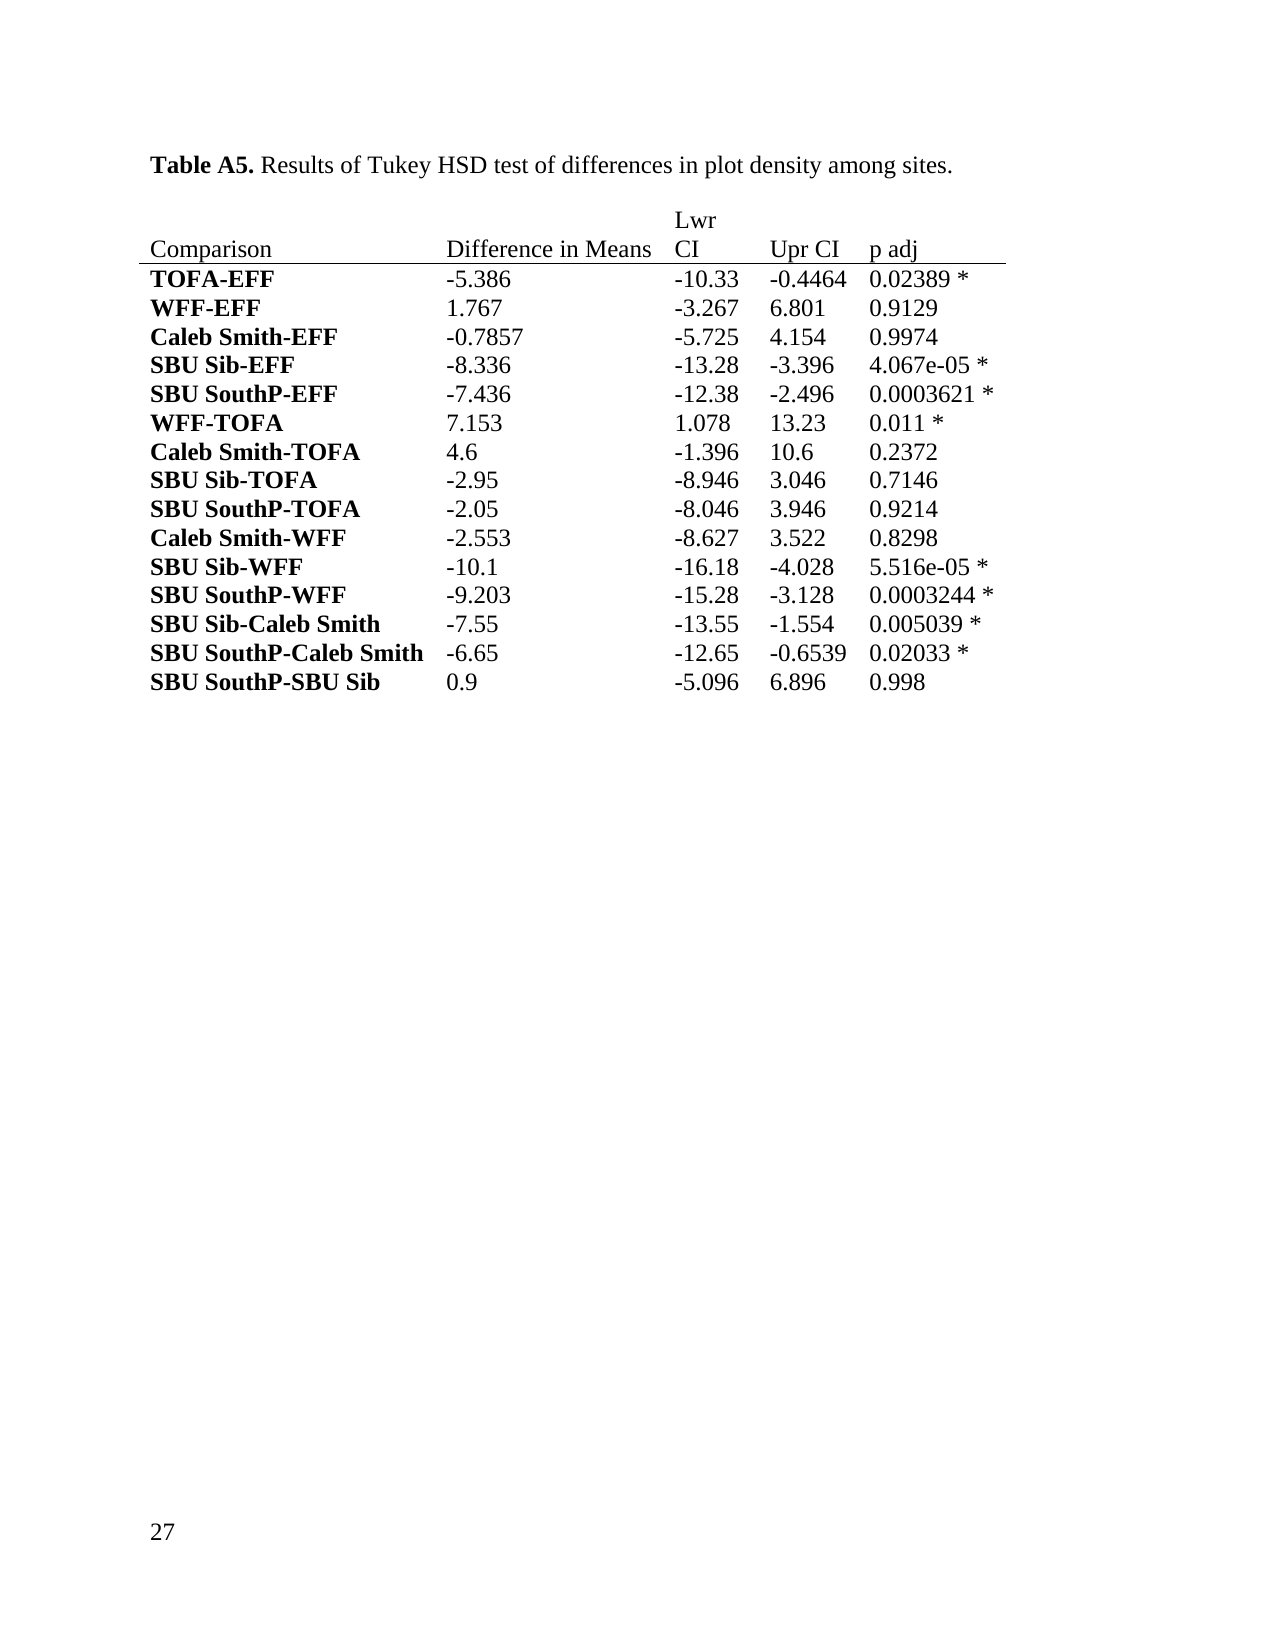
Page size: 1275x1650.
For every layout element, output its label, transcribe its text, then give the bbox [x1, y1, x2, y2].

table_cell SBU Sib-WFF [139, 552, 435, 580]
table_cell -1.554 [758, 609, 858, 638]
table_cell SBU Sib-EFF [139, 350, 435, 379]
table_cell -7.55 [435, 609, 663, 638]
table_cell -3.396 [758, 350, 858, 379]
table_cell -10.1 [435, 552, 663, 580]
table_cell -2.496 [758, 379, 858, 408]
table_cell SBU SouthP-Caleb Smith [139, 638, 435, 667]
table_cell -3.128 [758, 580, 858, 609]
table_cell -6.65 [435, 638, 663, 667]
table_cell 13.23 [758, 408, 858, 437]
table_cell 0.998 [858, 667, 1006, 695]
table_cell -12.38 [663, 379, 758, 408]
table_cell 0.7146 [858, 465, 1006, 494]
table_cell -1.396 [663, 437, 758, 465]
table_cell -5.725 [663, 322, 758, 350]
table_cell 0.2372 [858, 437, 1006, 465]
table_cell -8.946 [663, 465, 758, 494]
table_cell 1.078 [663, 408, 758, 437]
table_cell 10.6 [758, 437, 858, 465]
table_cell -9.203 [435, 580, 663, 609]
table_cell 0.9129 [858, 293, 1006, 322]
table_cell -3.267 [663, 293, 758, 322]
table_cell -8.627 [663, 523, 758, 552]
table_cell -8.046 [663, 494, 758, 523]
table_cell -0.6539 [758, 638, 858, 667]
text Table A5. Results of Tukey HSD test of differences in plot density among sites. [150, 150, 1125, 179]
table_cell 3.946 [758, 494, 858, 523]
table_cell -2.553 [435, 523, 663, 552]
table_cell -8.336 [435, 350, 663, 379]
table_cell 5.516e-05 * [858, 552, 1006, 580]
table_cell WFF-TOFA [139, 408, 435, 437]
table_cell Caleb Smith-EFF [139, 322, 435, 350]
table_cell 0.9974 [858, 322, 1006, 350]
table_cell -5.386 [435, 264, 663, 293]
table_cell 7.153 [435, 408, 663, 437]
table_cell -2.95 [435, 465, 663, 494]
table_cell -0.4464 [758, 264, 858, 293]
table_cell 0.0003244 * [858, 580, 1006, 609]
table_cell SBU SouthP-EFF [139, 379, 435, 408]
table_cell 0.9 [435, 667, 663, 695]
table_cell 0.0003621 * [858, 379, 1006, 408]
table_cell SBU Sib-Caleb Smith [139, 609, 435, 638]
table_cell Caleb Smith-WFF [139, 523, 435, 552]
table_cell WFF-EFF [139, 293, 435, 322]
table_cell 0.005039 * [858, 609, 1006, 638]
table_cell Caleb Smith-TOFA [139, 437, 435, 465]
table_header Difference in Means [435, 205, 663, 263]
table_cell -2.05 [435, 494, 663, 523]
table_cell -13.28 [663, 350, 758, 379]
table_cell -12.65 [663, 638, 758, 667]
table_header Comparison [139, 205, 435, 263]
table_cell 6.896 [758, 667, 858, 695]
table_cell -10.33 [663, 264, 758, 293]
table_cell -5.096 [663, 667, 758, 695]
table_cell 3.522 [758, 523, 858, 552]
table_cell 0.02033 * [858, 638, 1006, 667]
table_cell -7.436 [435, 379, 663, 408]
table_cell SBU SouthP-TOFA [139, 494, 435, 523]
table_cell 0.02389 * [858, 264, 1006, 293]
table_cell 4.067e-05 * [858, 350, 1006, 379]
table_cell 4.154 [758, 322, 858, 350]
table_cell 4.6 [435, 437, 663, 465]
table_cell 0.9214 [858, 494, 1006, 523]
table_cell 6.801 [758, 293, 858, 322]
table_cell 0.011 * [858, 408, 1006, 437]
table_header Upr CI [758, 205, 858, 263]
table_cell -0.7857 [435, 322, 663, 350]
table_cell -15.28 [663, 580, 758, 609]
table_cell -16.18 [663, 552, 758, 580]
table_cell -4.028 [758, 552, 858, 580]
table_cell 1.767 [435, 293, 663, 322]
table_cell TOFA-EFF [139, 264, 435, 293]
table_cell SBU SouthP-SBU Sib [139, 667, 435, 695]
table_header p adj [858, 205, 1006, 263]
table_cell SBU Sib-TOFA [139, 465, 435, 494]
table_cell 0.8298 [858, 523, 1006, 552]
table_cell 3.046 [758, 465, 858, 494]
table_cell -13.55 [663, 609, 758, 638]
table_header Lwr CI [663, 205, 758, 263]
table_cell SBU SouthP-WFF [139, 580, 435, 609]
